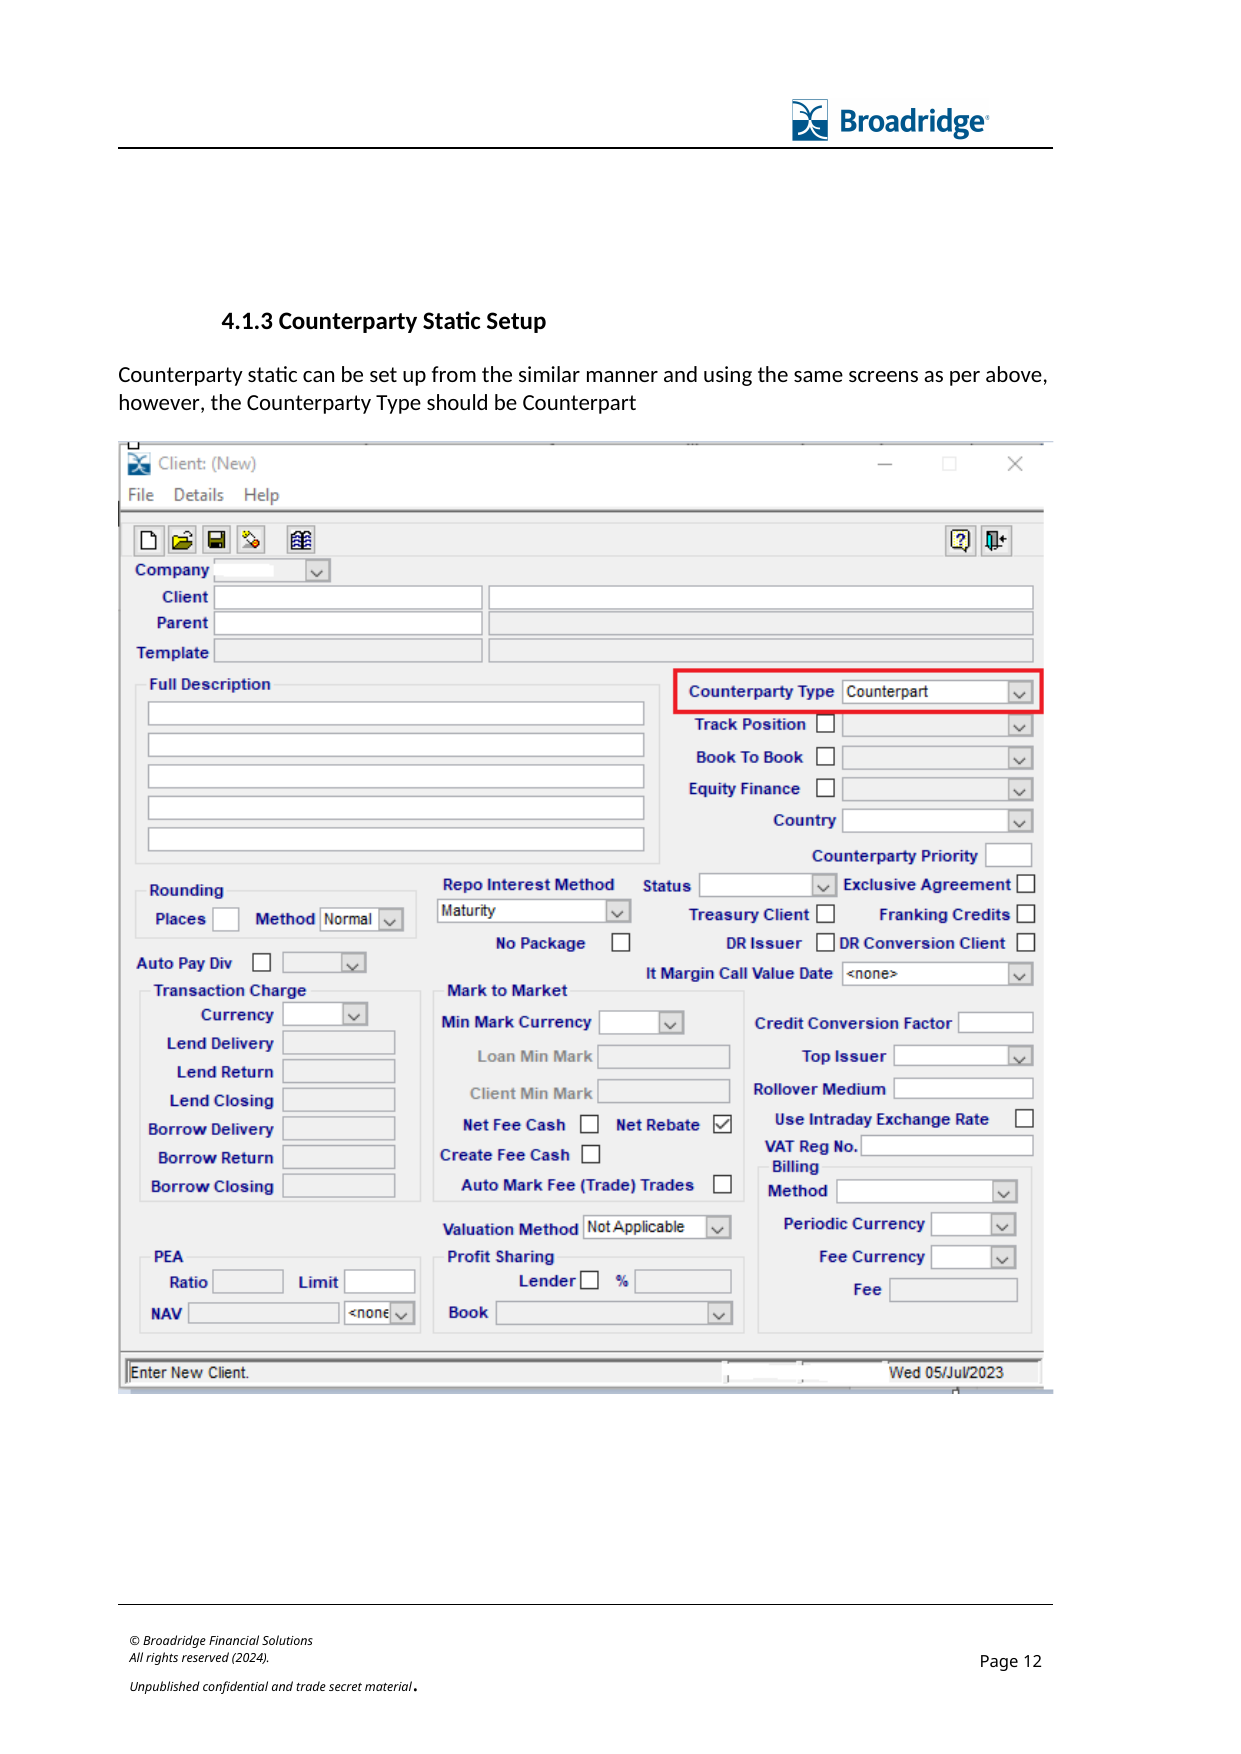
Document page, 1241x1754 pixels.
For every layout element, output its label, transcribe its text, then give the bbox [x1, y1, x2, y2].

text Counterparty static can be set up from the similar manner and using the same screens as per above, however, the Counterparty Type should be Counterpart [118, 361, 1053, 417]
picture [792, 98, 990, 142]
picture [118, 441, 1054, 1394]
subtitle Counterparty Static Setup [221, 305, 1053, 336]
